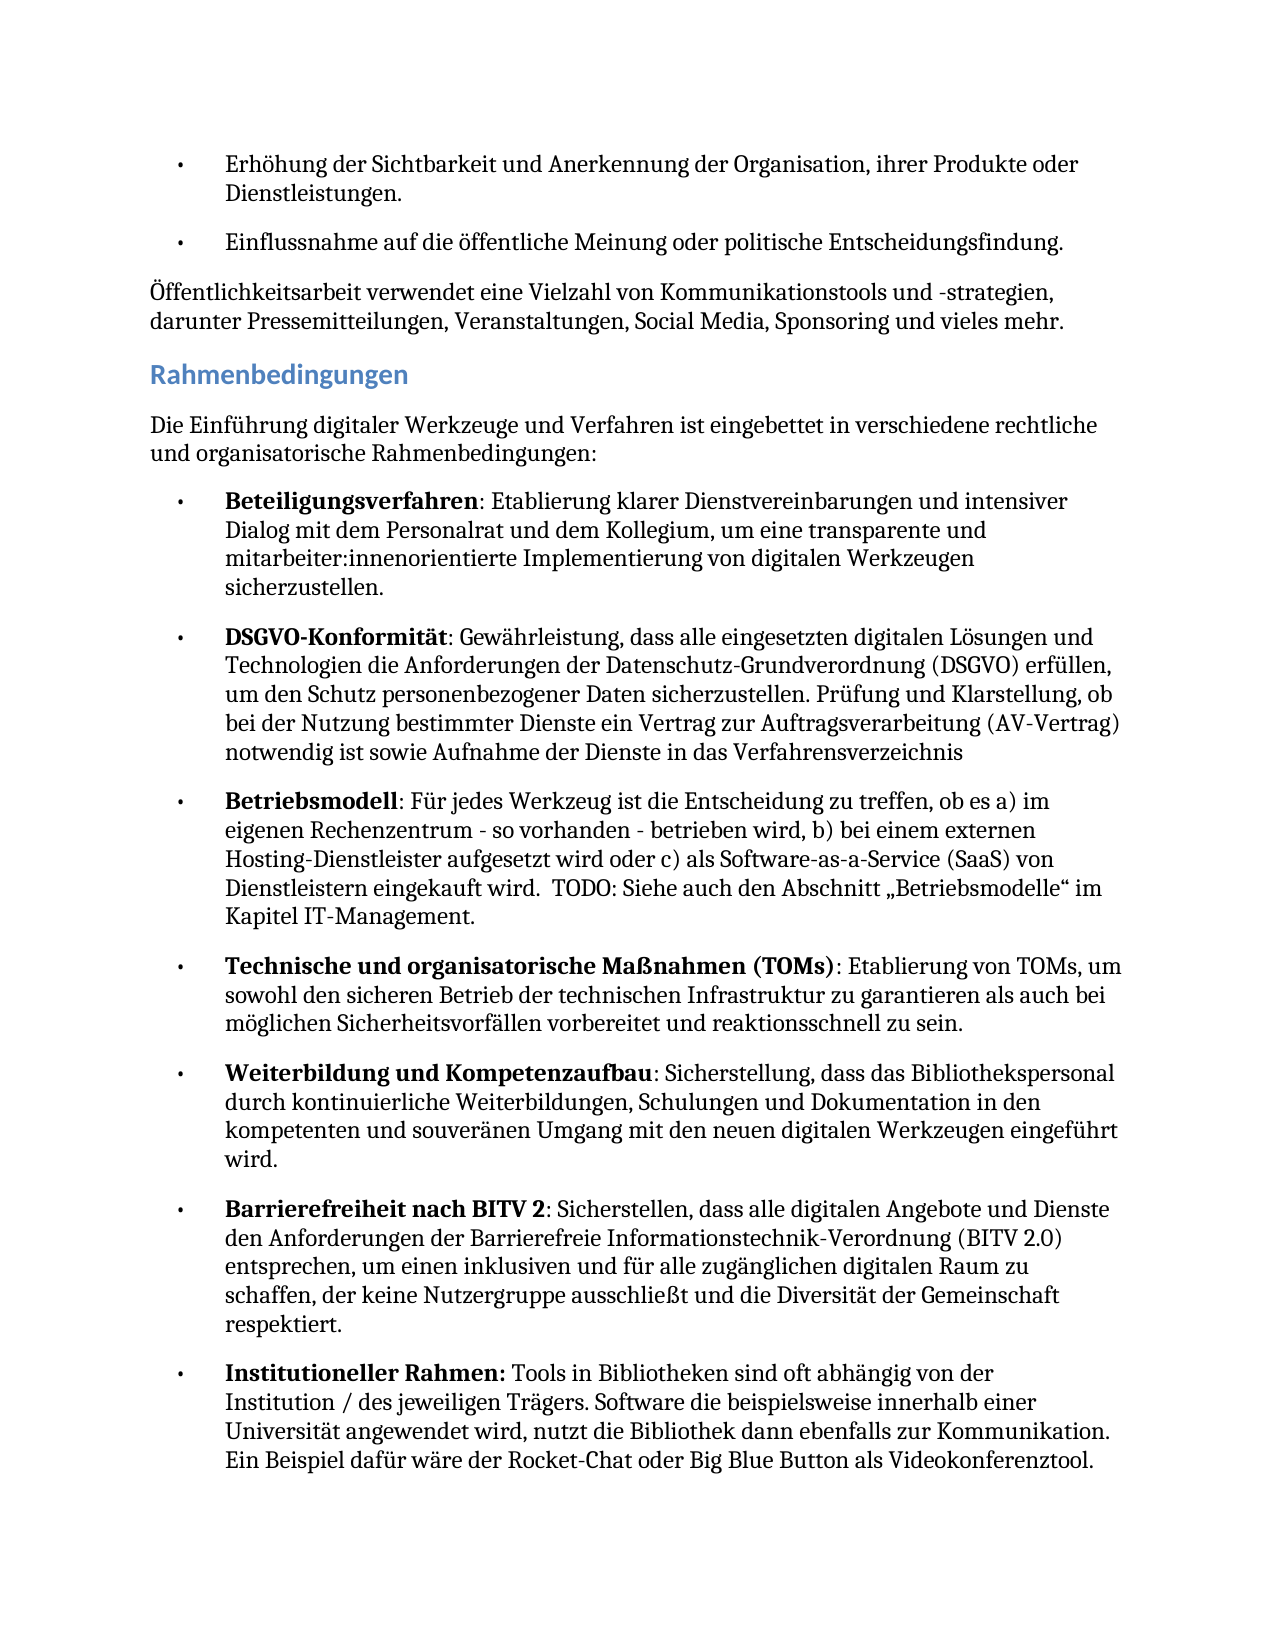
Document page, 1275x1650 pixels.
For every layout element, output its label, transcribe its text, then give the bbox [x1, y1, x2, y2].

list Technische und organisatorische Maßnahmen (TOMs): Etablierung von TOMs, um sowohl den sicheren Betrieb der technischen Infrastruktur zu garantieren als auch bei möglichen Sicherheitsvorfällen vorbereitet und reaktionsschnell zu sein. [175, 952, 1125, 1038]
list Beteiligungsverfahren: Etablierung klarer Dienstvereinbarungen und intensiver Dialog mit dem Personalrat und dem Kollegium, um eine transparente und mitarbeiter:innenorientierte Implementierung von digitalen Werkzeugen sicherzustellen. [175, 487, 1125, 602]
subtitle Rahmenbedingungen [150, 356, 1125, 392]
list Weiterbildung und Kompetenzaufbau: Sicherstellung, dass das Bibliothekspersonal durch kontinuierliche Weiterbildungen, Schulungen und Dokumentation in den kompetenten und souveränen Umgang mit den neuen digitalen Werkzeugen eingeführt wird. [175, 1059, 1125, 1174]
list Einflussnahme auf die öffentliche Meinung oder politische Entscheidungsfindung. [175, 228, 1125, 257]
list Institutioneller Rahmen: Tools in Bibliotheken sind oft abhängig von der Institution / des jeweiligen Trägers. Software die beispielsweise innerhalb einer Universität angewendet wird, nutzt die Bibliothek dann ebenfalls zur Kommunikation. Ein Beispiel dafür wäre der Rocket-Chat oder Big Blue Button als Videokonferenztool. [175, 1359, 1125, 1474]
list DSGVO-Konformität: Gewährleistung, dass alle eingesetzten digitalen Lösungen und Technologien die Anforderungen der Datenschutz-Grundverordnung (DSGVO) erfüllen, um den Schutz personenbezogener Daten sicherzustellen. Prüfung und Klarstellung, ob bei der Nutzung bestimmter Dienste ein Vertrag zur Auftragsverarbeitung (AV-Vertrag) notwendig ist sowie Aufnahme der Dienste in das Verfahrensverzeichnis [175, 623, 1125, 766]
list Betriebsmodell: Für jedes Werkzeug ist die Entscheidung zu treffen, ob es a) im eigenen Rechenzentrum - so vorhanden - betrieben wird, b) bei einem externen Hosting-Dienstleister aufgesetzt wird oder c) als Software-as-a-Service (SaaS) von Dienstleistern eingekauft wird. TODO: Siehe auch den Abschnitt „Betriebsmodelle“ im Kapitel IT-Management. [175, 787, 1125, 931]
text Die Einführung digitaler Werkzeuge und Verfahren ist eingebettet in verschiedene rechtliche und organisatorische Rahmenbedingungen: [150, 411, 1125, 468]
text Öffentlichkeitsarbeit verwendet eine Vielzahl von Kommunikationstools und -strategien, darunter Pressemitteilungen, Veranstaltungen, Social Media, Sponsoring und vieles mehr. [150, 278, 1125, 335]
list Barrierefreiheit nach BITV 2: Sicherstellen, dass alle digitalen Angebote und Dienste den Anforderungen der Barrierefreie Informationstechnik-Verordnung (BITV 2.0) entsprechen, um einen inklusiven und für alle zugänglichen digitalen Raum zu schaffen, der keine Nutzergruppe ausschließt und die Diversität der Gemeinschaft respektiert. [175, 1195, 1125, 1338]
list Erhöhung der Sichtbarkeit und Anerkennung der Organisation, ihrer Produkte oder Dienstleistungen. [175, 150, 1125, 207]
